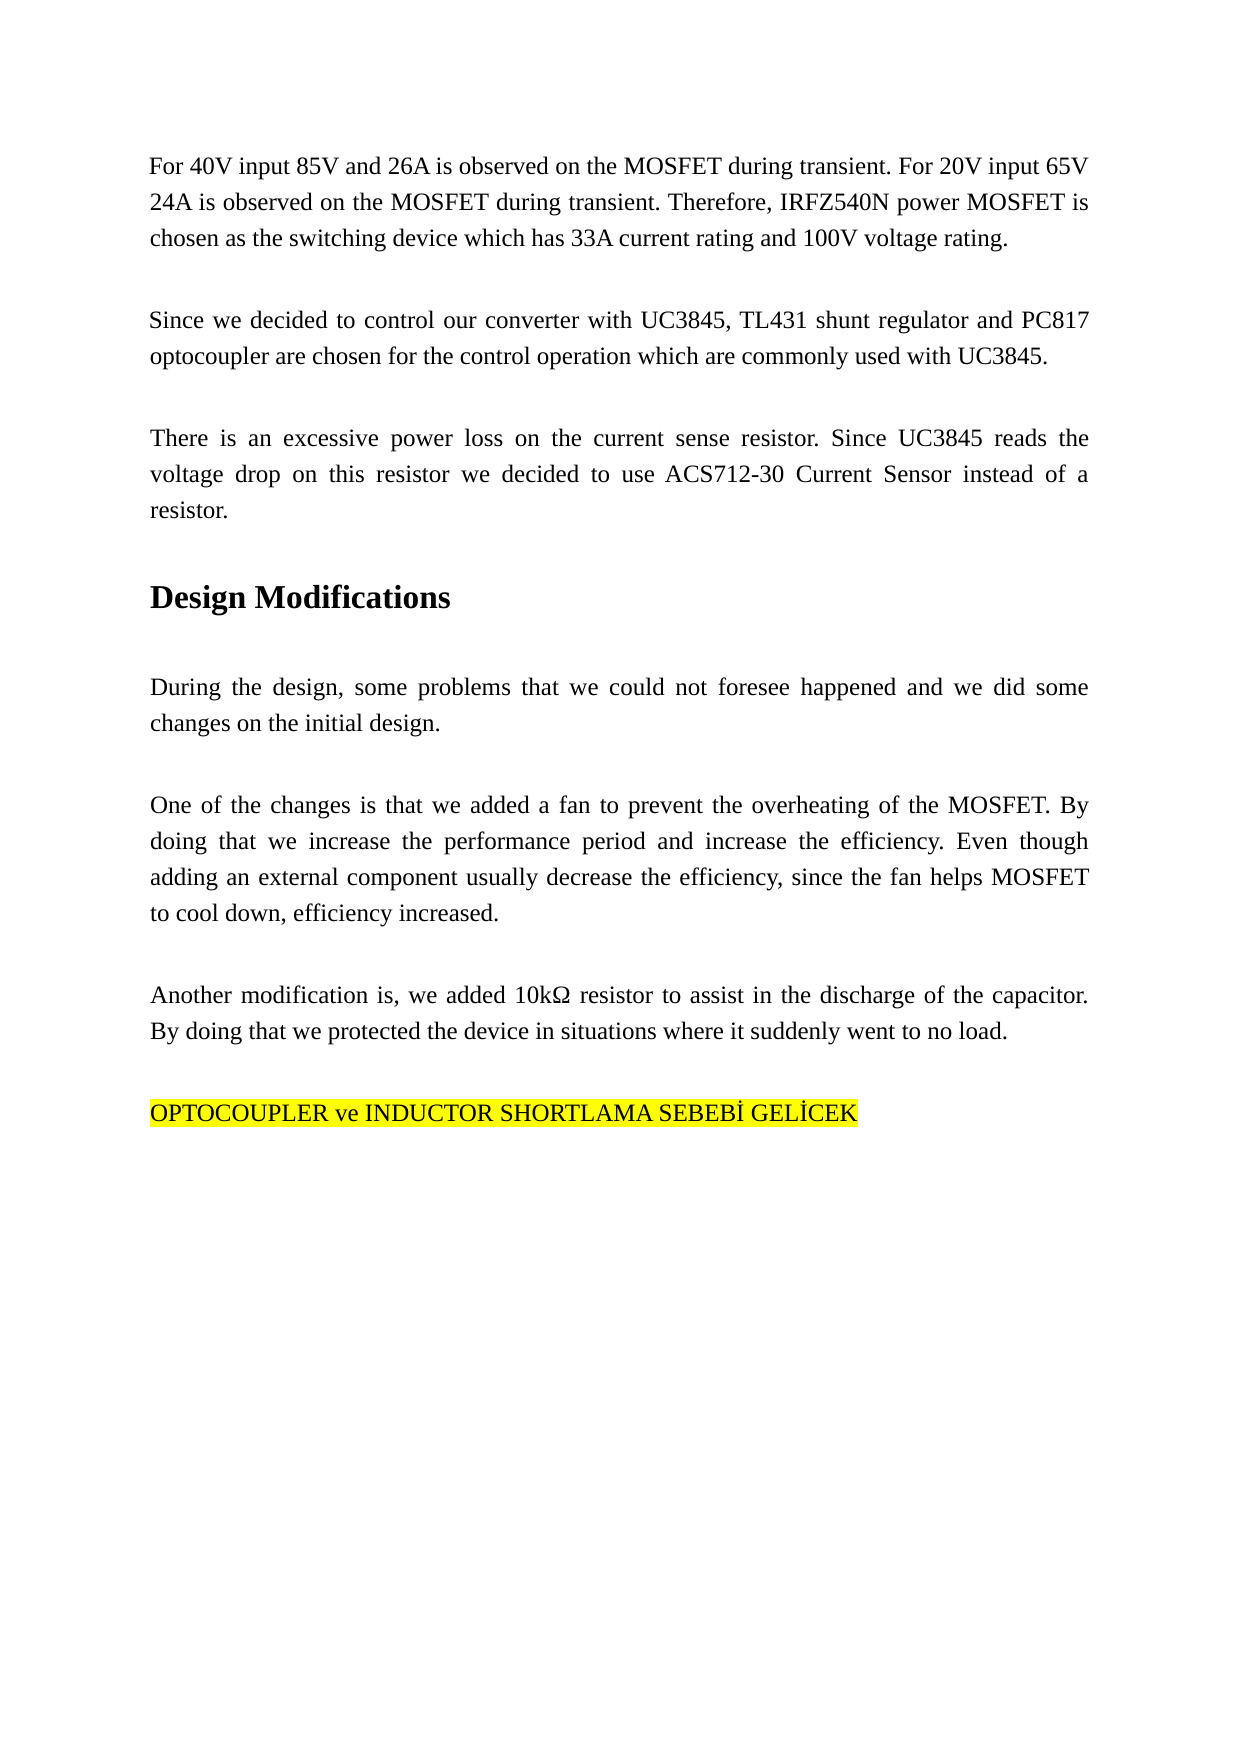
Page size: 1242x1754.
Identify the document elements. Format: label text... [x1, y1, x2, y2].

text Design Modifications [150, 578, 1090, 616]
text OPTOCOUPLER ve INDUCTOR SHORTLAMA SEBEBİ GELİCEK [150, 1098, 1090, 1127]
text One of the changes is that we added a fan to prevent the overheating of the MOSFET. By doing that we increase the performance period and increase the efficiency. Even though adding an external component usually decrease the efficiency, since the fan helps MOSFET to cool down, efficiency increased. [150, 790, 1090, 927]
text For 40V input 85V and 26A is observed on the MOSFET during transient. For 20V input 65V 24A is observed on the MOSFET during transient. Therefore, IRFZ540N power MOSFET is chosen as the switching device which has 33A current rating and 100V voltage rating. [148, 151, 1090, 252]
text There is an excessive power loss on the current sense resistor. Since UC3845 reads the voltage drop on this resistor we decided to use ACS712-30 Current Sensor instead of a resistor. [150, 423, 1090, 524]
text Another modification is, we added 10kΩ resistor to assist in the discharge of the capacitor. By doing that we protected the device in situations where it suddenly went to no load. [150, 980, 1090, 1045]
text During the design, some problems that we could not foresee happened and we did some changes on the initial design. [150, 672, 1090, 737]
text Since we decided to control our converter with UC3845, TL431 shunt regulator and PC817 optocoupler are chosen for the control operation which are commonly used with UC3845. [148, 305, 1090, 370]
